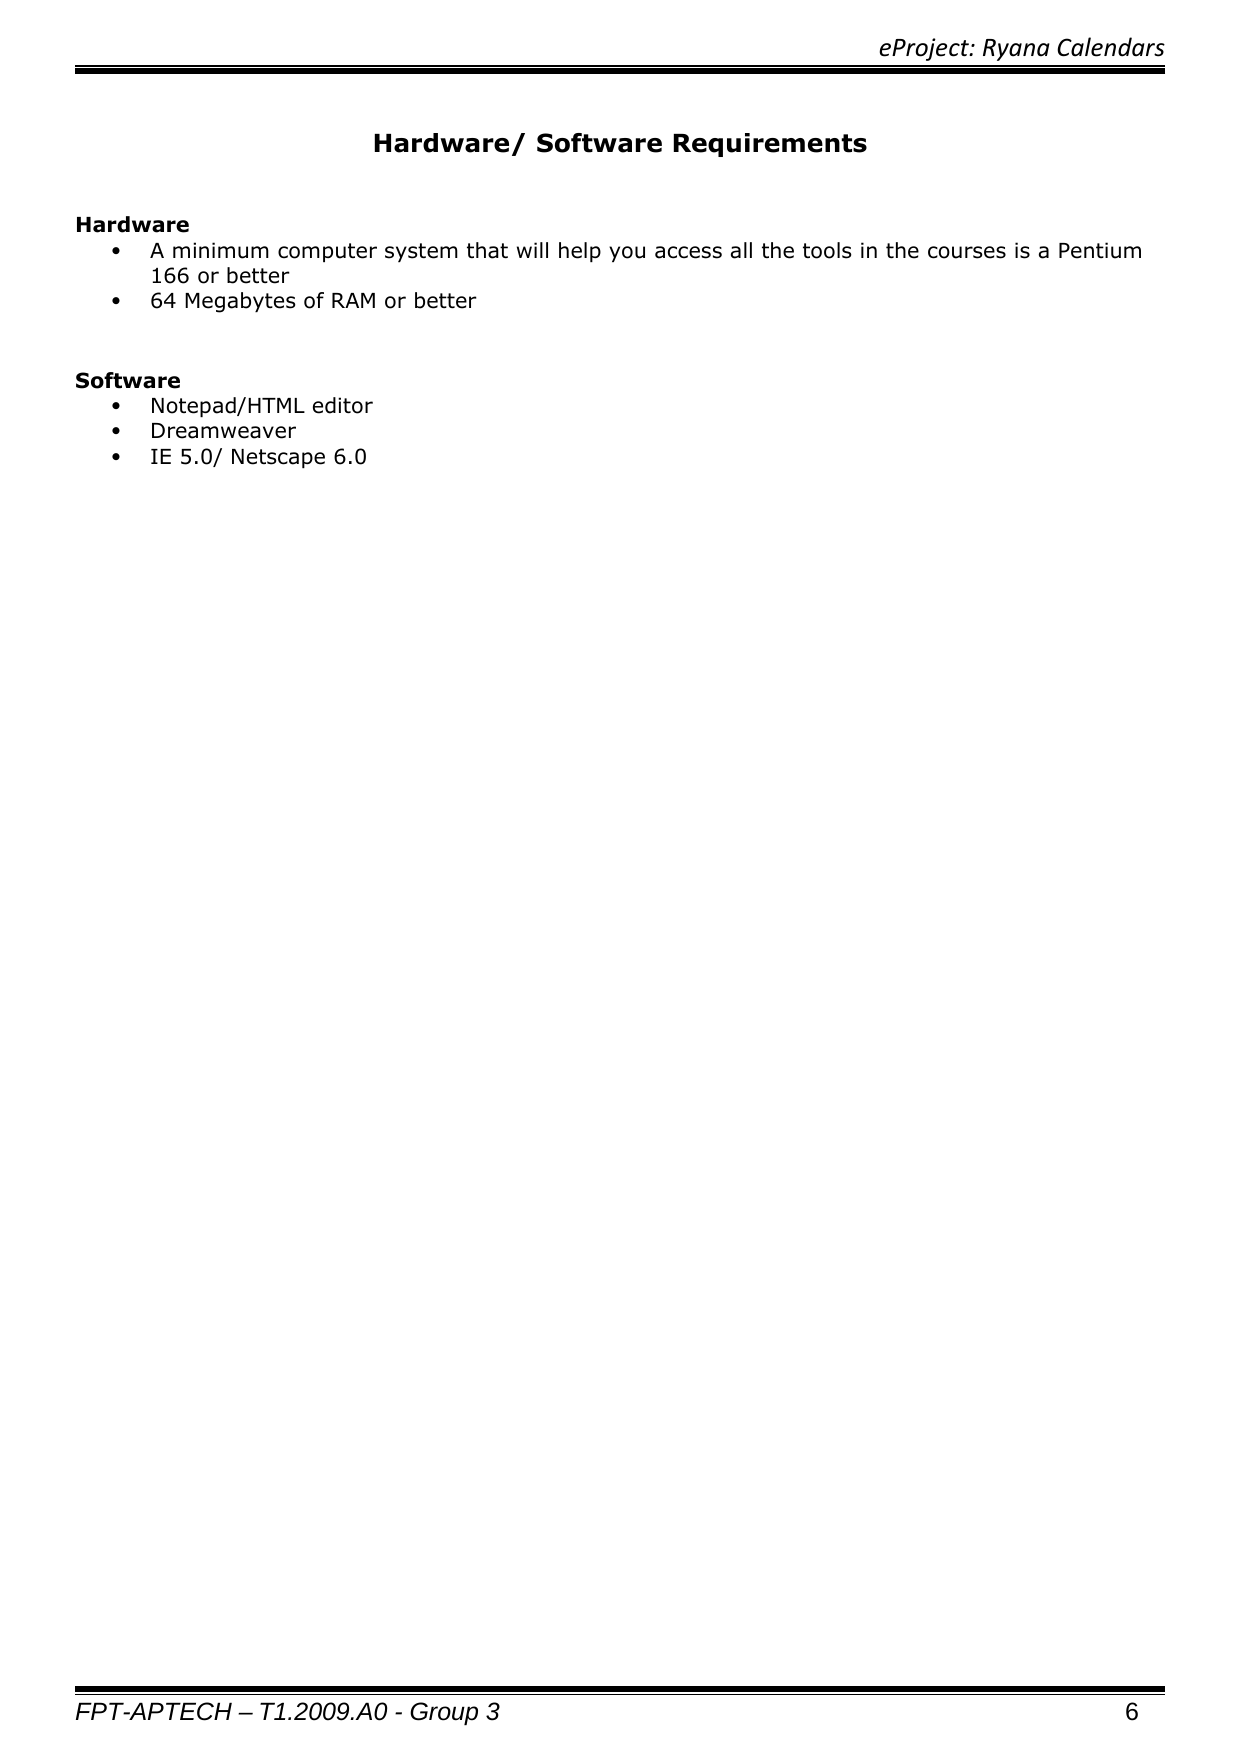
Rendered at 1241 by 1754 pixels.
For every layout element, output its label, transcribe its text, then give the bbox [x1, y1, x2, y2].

list IE 5.0/ Netscape 6.0 [112, 443, 1165, 469]
list 64 Megabytes of RAM or better [112, 288, 1165, 313]
list Notepad/HTML editor [112, 392, 1165, 418]
text Software [75, 367, 1165, 392]
list Dreamweaver [112, 418, 1165, 443]
text Hardware [75, 212, 1165, 237]
list A minimum computer system that will help you access all the tools in the courses is a Pentium 166 or better [112, 237, 1165, 288]
text Hardware/ Software Requirements [75, 128, 1165, 158]
